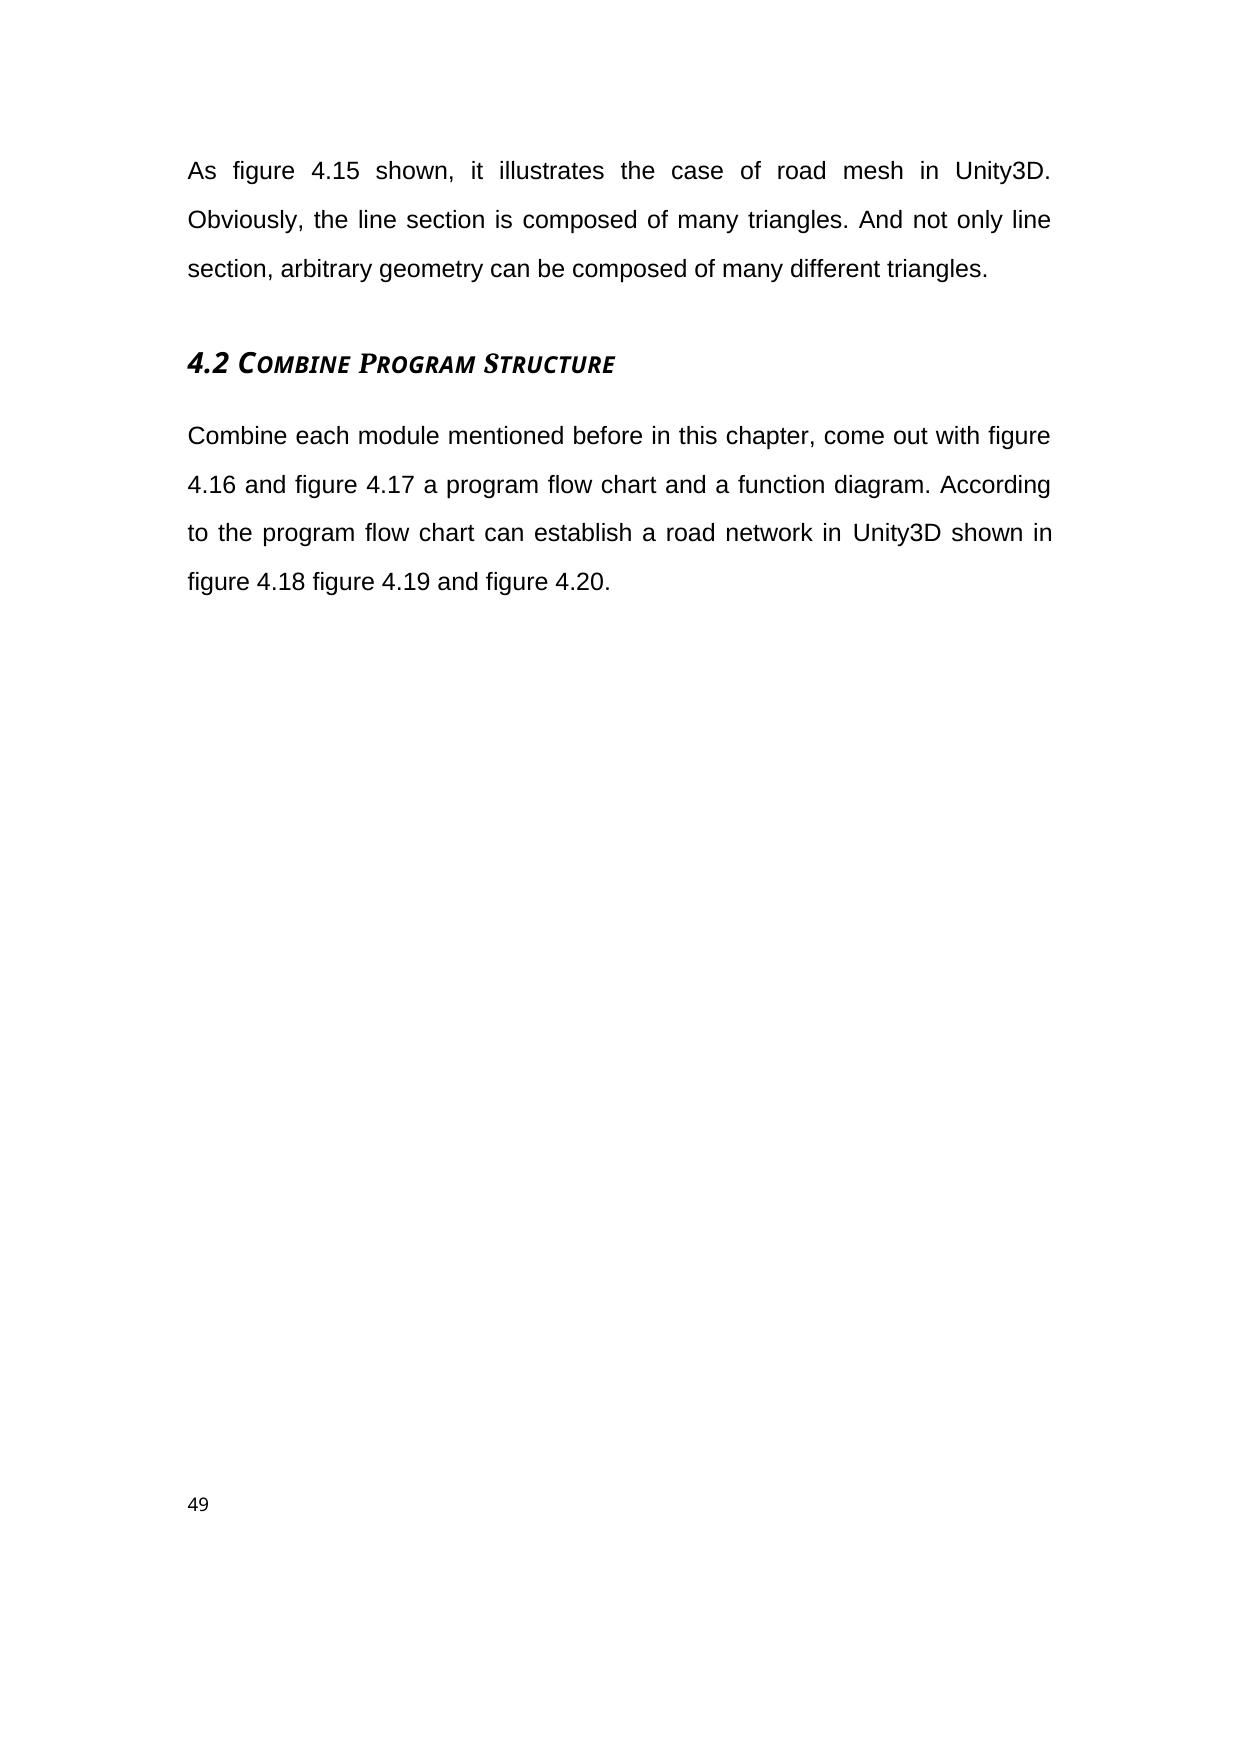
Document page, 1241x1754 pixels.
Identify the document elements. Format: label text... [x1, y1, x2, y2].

text As figure 4.15 shown, it illustrates the case of road mesh in Unity3D. Obviously, the line section is composed of many triangles. And not only line section, arbitrary geometry can be composed of many different triangles. [187, 154, 1053, 284]
text Combine each module mentioned before in this chapter, come out with figure 4.16 and figure 4.17 a program flow chart and a function diagram. According to the program flow chart can establish a road network in Unity3D shown in figure 4.18 figure 4.19 and figure 4.20. [187, 419, 1053, 598]
text 4.2 Combine Program Structure [187, 330, 1053, 395]
